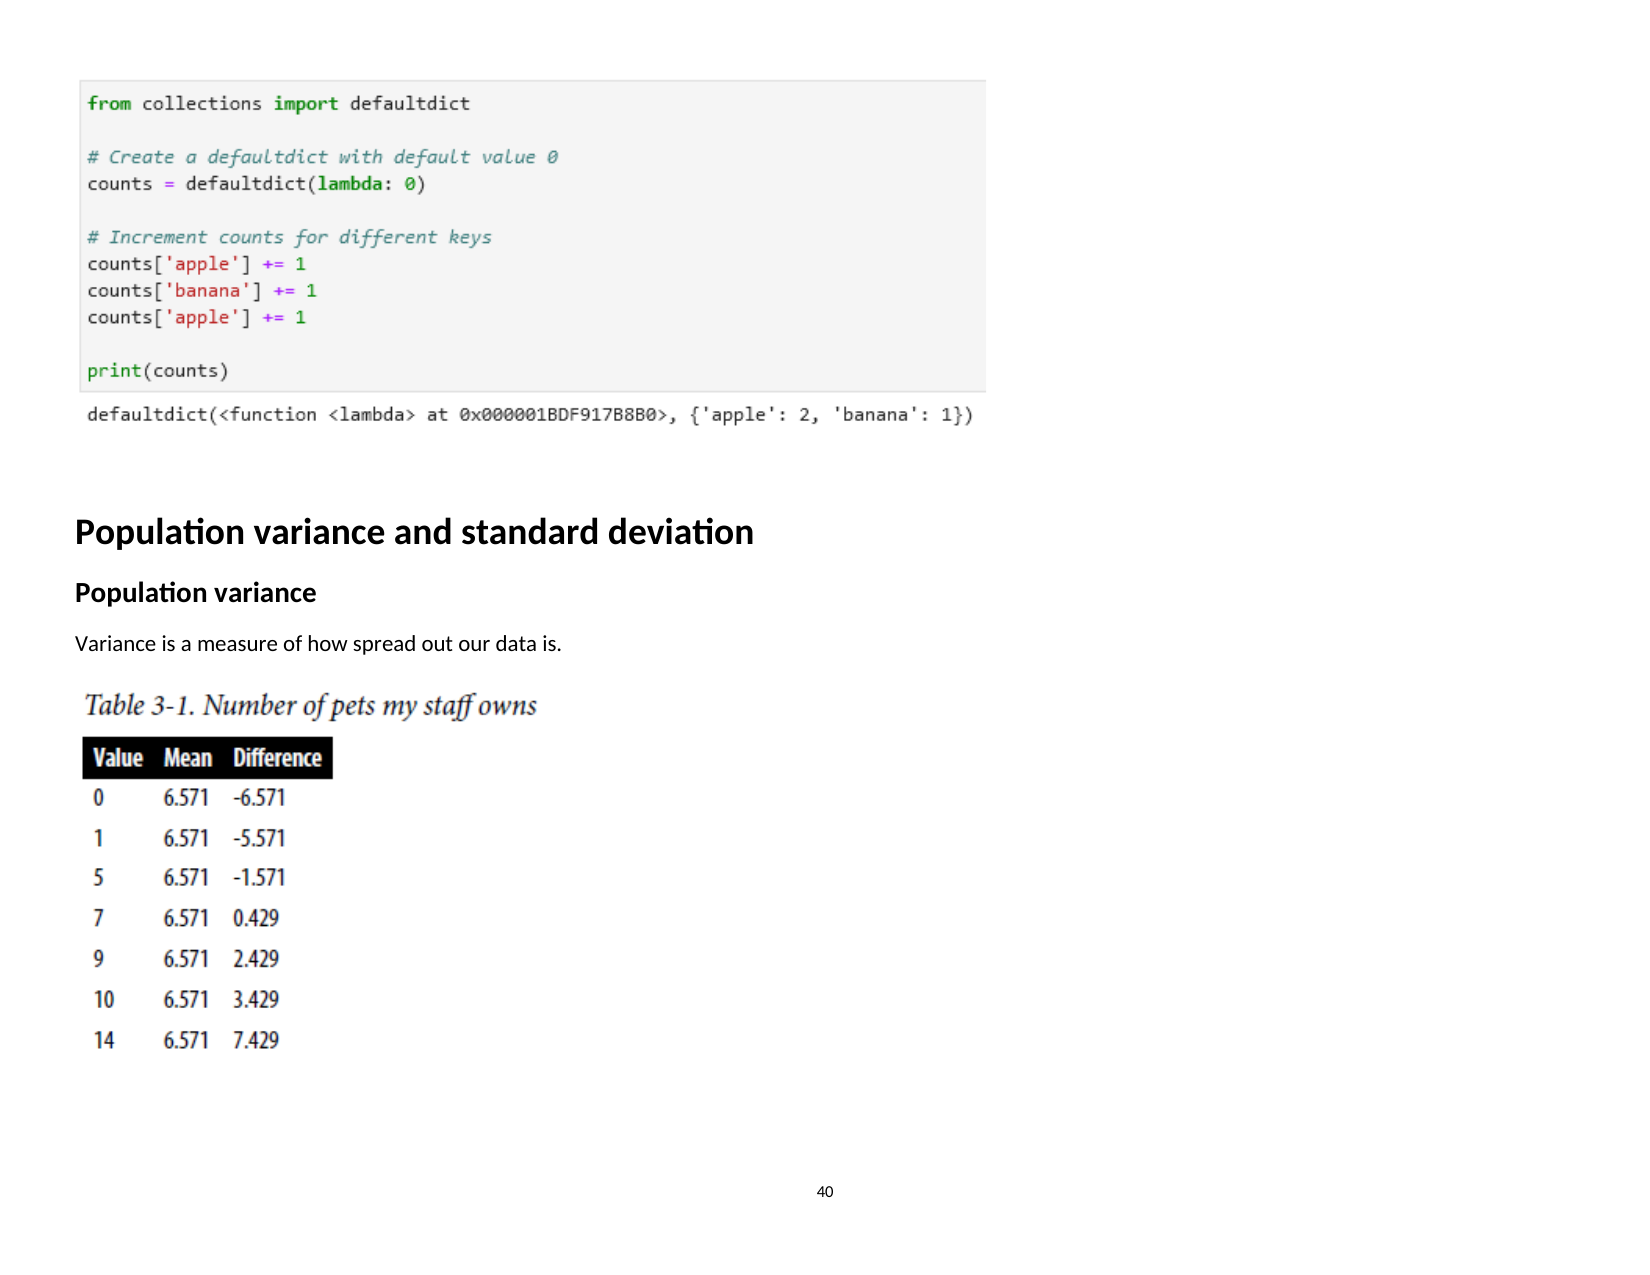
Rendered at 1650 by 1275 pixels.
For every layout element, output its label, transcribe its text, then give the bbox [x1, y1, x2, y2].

text Variance is a measure of how spread out our data is. [75, 629, 1575, 657]
picture [75, 676, 549, 1055]
text Population variance [75, 574, 1575, 610]
picture [75, 75, 987, 443]
text Population variance and standard deviation [75, 508, 1575, 554]
